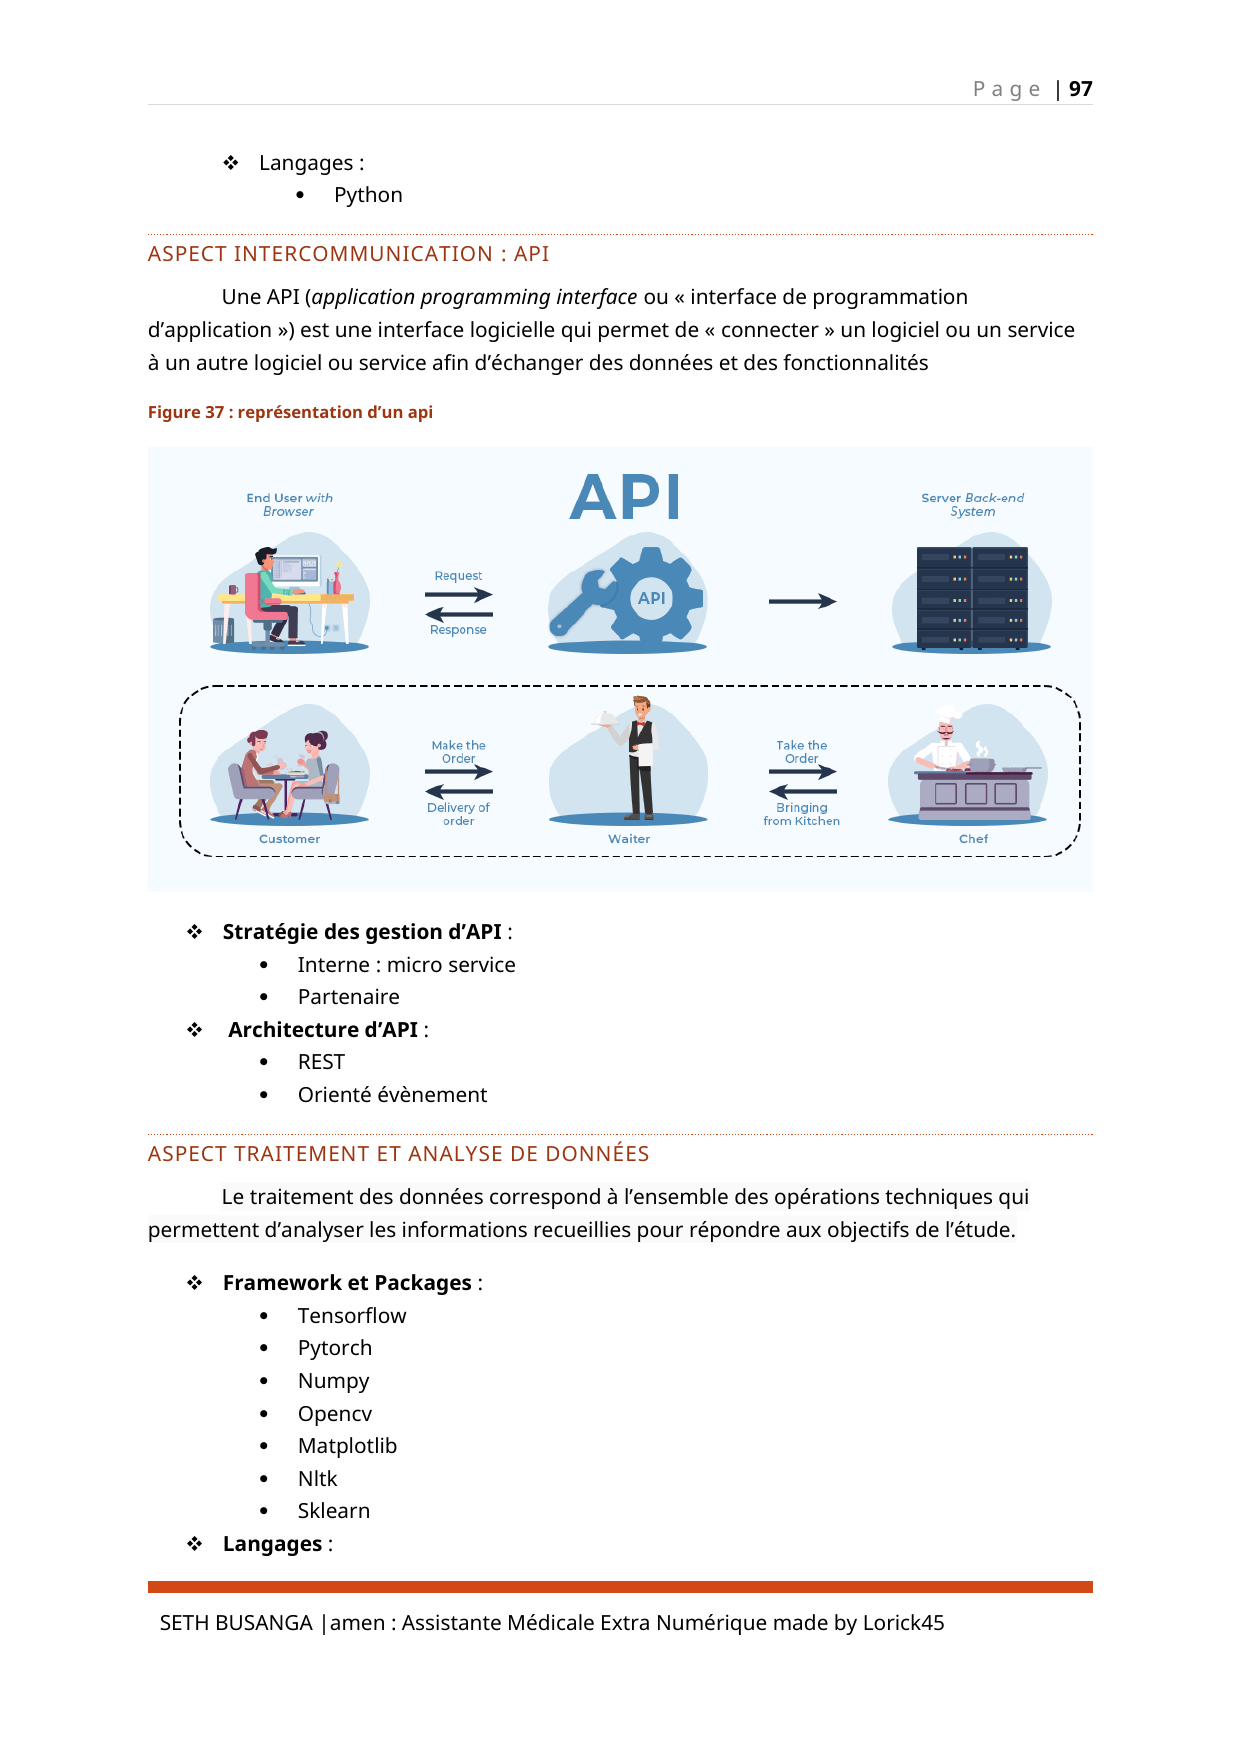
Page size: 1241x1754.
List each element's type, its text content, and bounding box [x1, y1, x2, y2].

picture [147, 447, 1093, 892]
subtitle Aspect intercommunication : API [148, 234, 1093, 268]
list Nltk [260, 1464, 1093, 1492]
subtitle Aspect Traitement et analyse de données [148, 1133, 1093, 1168]
list Stratégie des gestion d’API : [185, 917, 1093, 946]
list Tensorflow [260, 1301, 1093, 1329]
list Opencv [260, 1399, 1093, 1427]
list REST [260, 1047, 1093, 1076]
list Matplotlib [260, 1431, 1093, 1460]
list Architecture d’API : [185, 1015, 1093, 1043]
list Pytorch [260, 1333, 1093, 1362]
list Langages : [221, 148, 1093, 176]
text Une API (application programming interface ou « interface de programmation d’application ») est une interface logicielle qui permet de « connecter » un logiciel ou un service à un autre logiciel ou service afin d’échanger des données et des fonctionnalités [148, 282, 1093, 376]
list Framework et Packages : [185, 1268, 1093, 1297]
list Python [296, 180, 1093, 209]
list Partenaire [260, 982, 1093, 1011]
list Orienté évènement [260, 1080, 1093, 1108]
list Numpy [260, 1366, 1093, 1394]
text Le traitement des données correspond à l’ensemble des opérations techniques qui permettent d’analyser les informations recueillies pour répondre aux objectifs de l’étude. [148, 1182, 1093, 1243]
list Interne : micro service [260, 950, 1093, 978]
text Figure 37 : représentation d’un api [148, 401, 1093, 424]
list Sklearn [260, 1497, 1093, 1525]
list Langages : [185, 1529, 1093, 1558]
